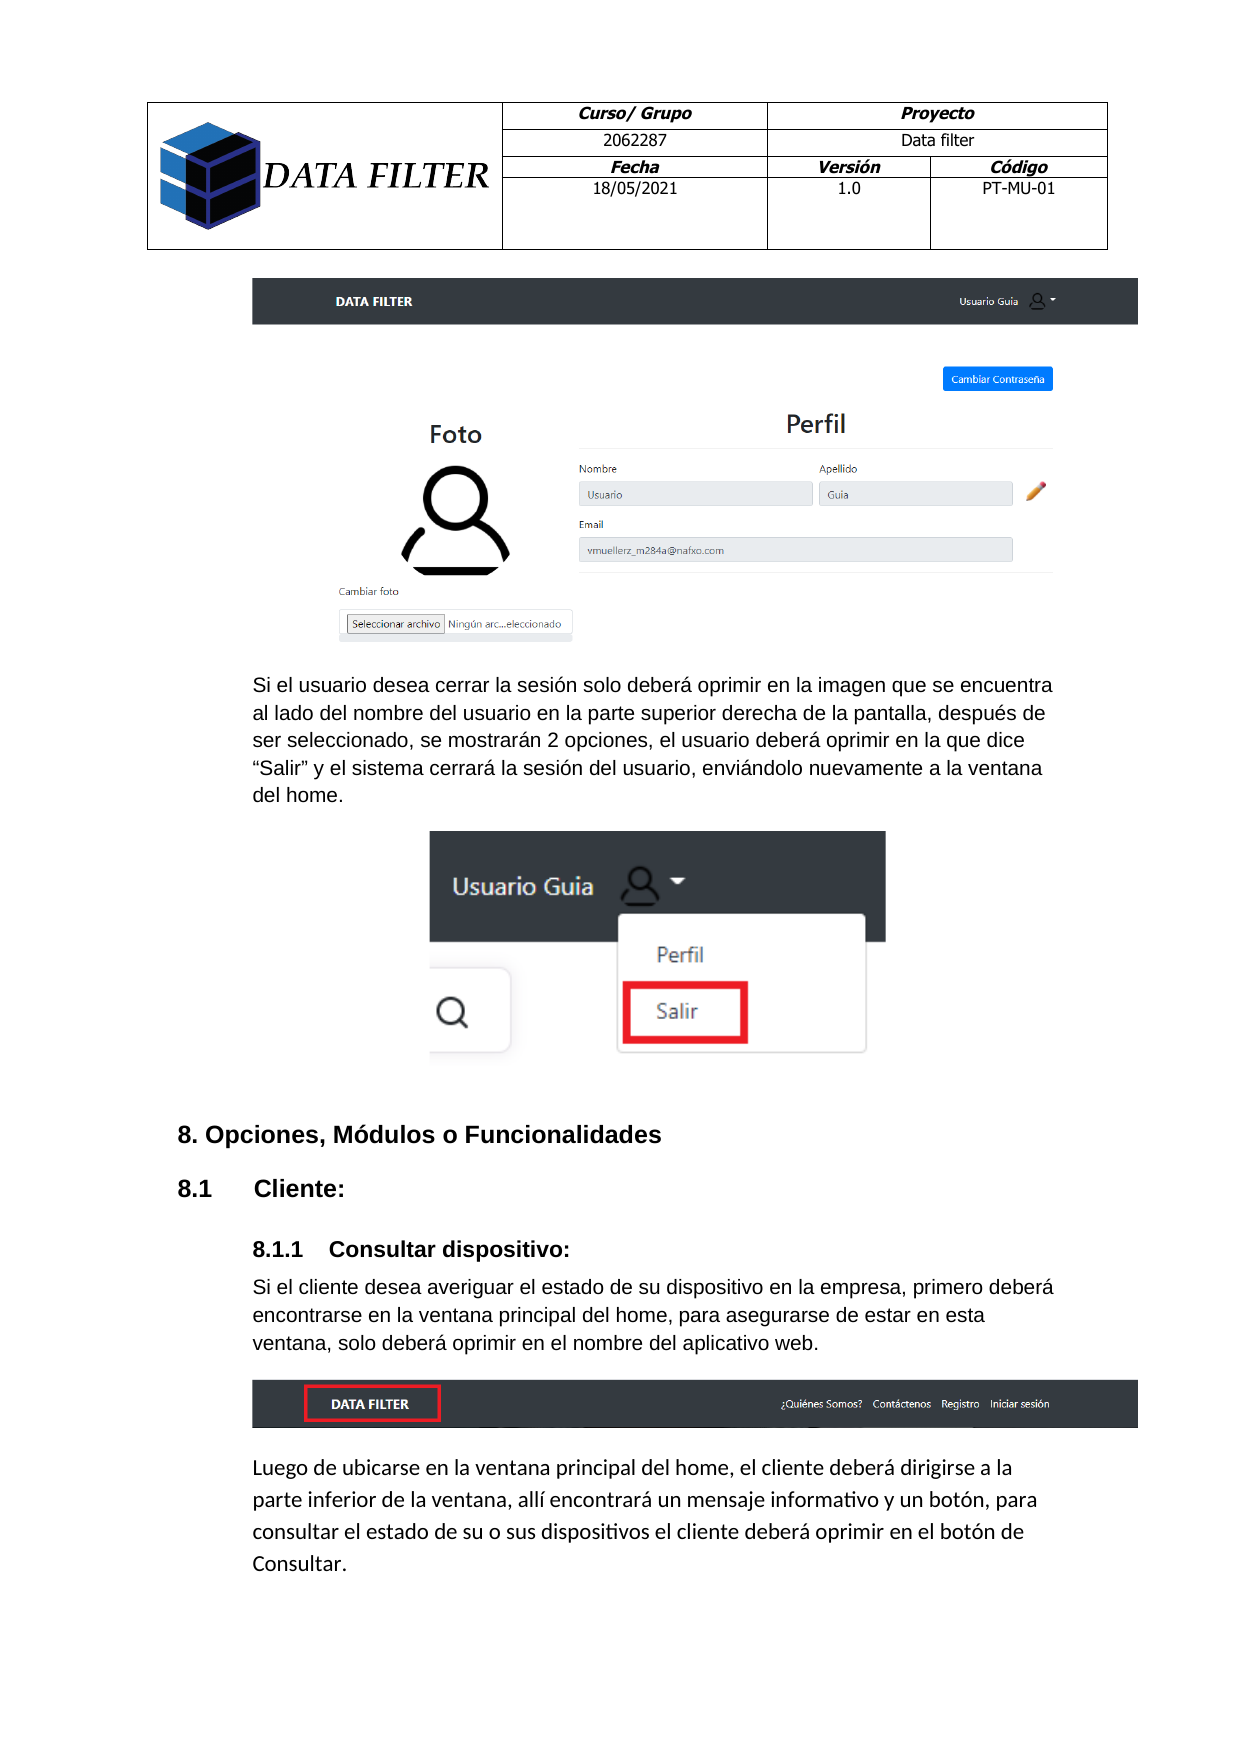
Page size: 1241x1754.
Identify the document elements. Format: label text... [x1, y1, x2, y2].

subtitle 8.1.1 Consultar dispositivo: [252, 1236, 1063, 1262]
subtitle 8. Opciones, Módulos o Funcionalidades [177, 1120, 1063, 1149]
text Si el cliente desea averiguar el estado de su dispositivo en la empresa, primero deberá encontrarse en la ventana principal del home, para asegurarse de estar en esta ventana, solo deberá oprimir en el nombre del aplicativo web. [252, 1274, 1063, 1355]
picture [252, 1379, 1138, 1428]
picture [160, 122, 490, 230]
picture [429, 831, 886, 1066]
text Si el usuario desea cerrar la sesión solo deberá oprimir en la imagen que se encuentra al lado del nombre del usuario en la parte superior derecha de la pantalla, después de ser seleccionado, se mostrarán 2 opciones, el usuario deberá oprimir en la que dice “Salir” y el sistema cerrará la sesión del usuario, enviándolo nuevamente a la ventana del home. [252, 673, 1063, 807]
picture [252, 278, 1138, 648]
text Luego de ubicarse en la ventana principal del home, el cliente deberá dirigirse a la parte inferior de la ventana, allí encontrará un mensaje informativo y un botón, para consultar el estado de su o sus dispositivos el cliente deberá oprimir en el botón de Consultar. [252, 1453, 1063, 1577]
subtitle 8.1 Cliente: [177, 1174, 1063, 1202]
